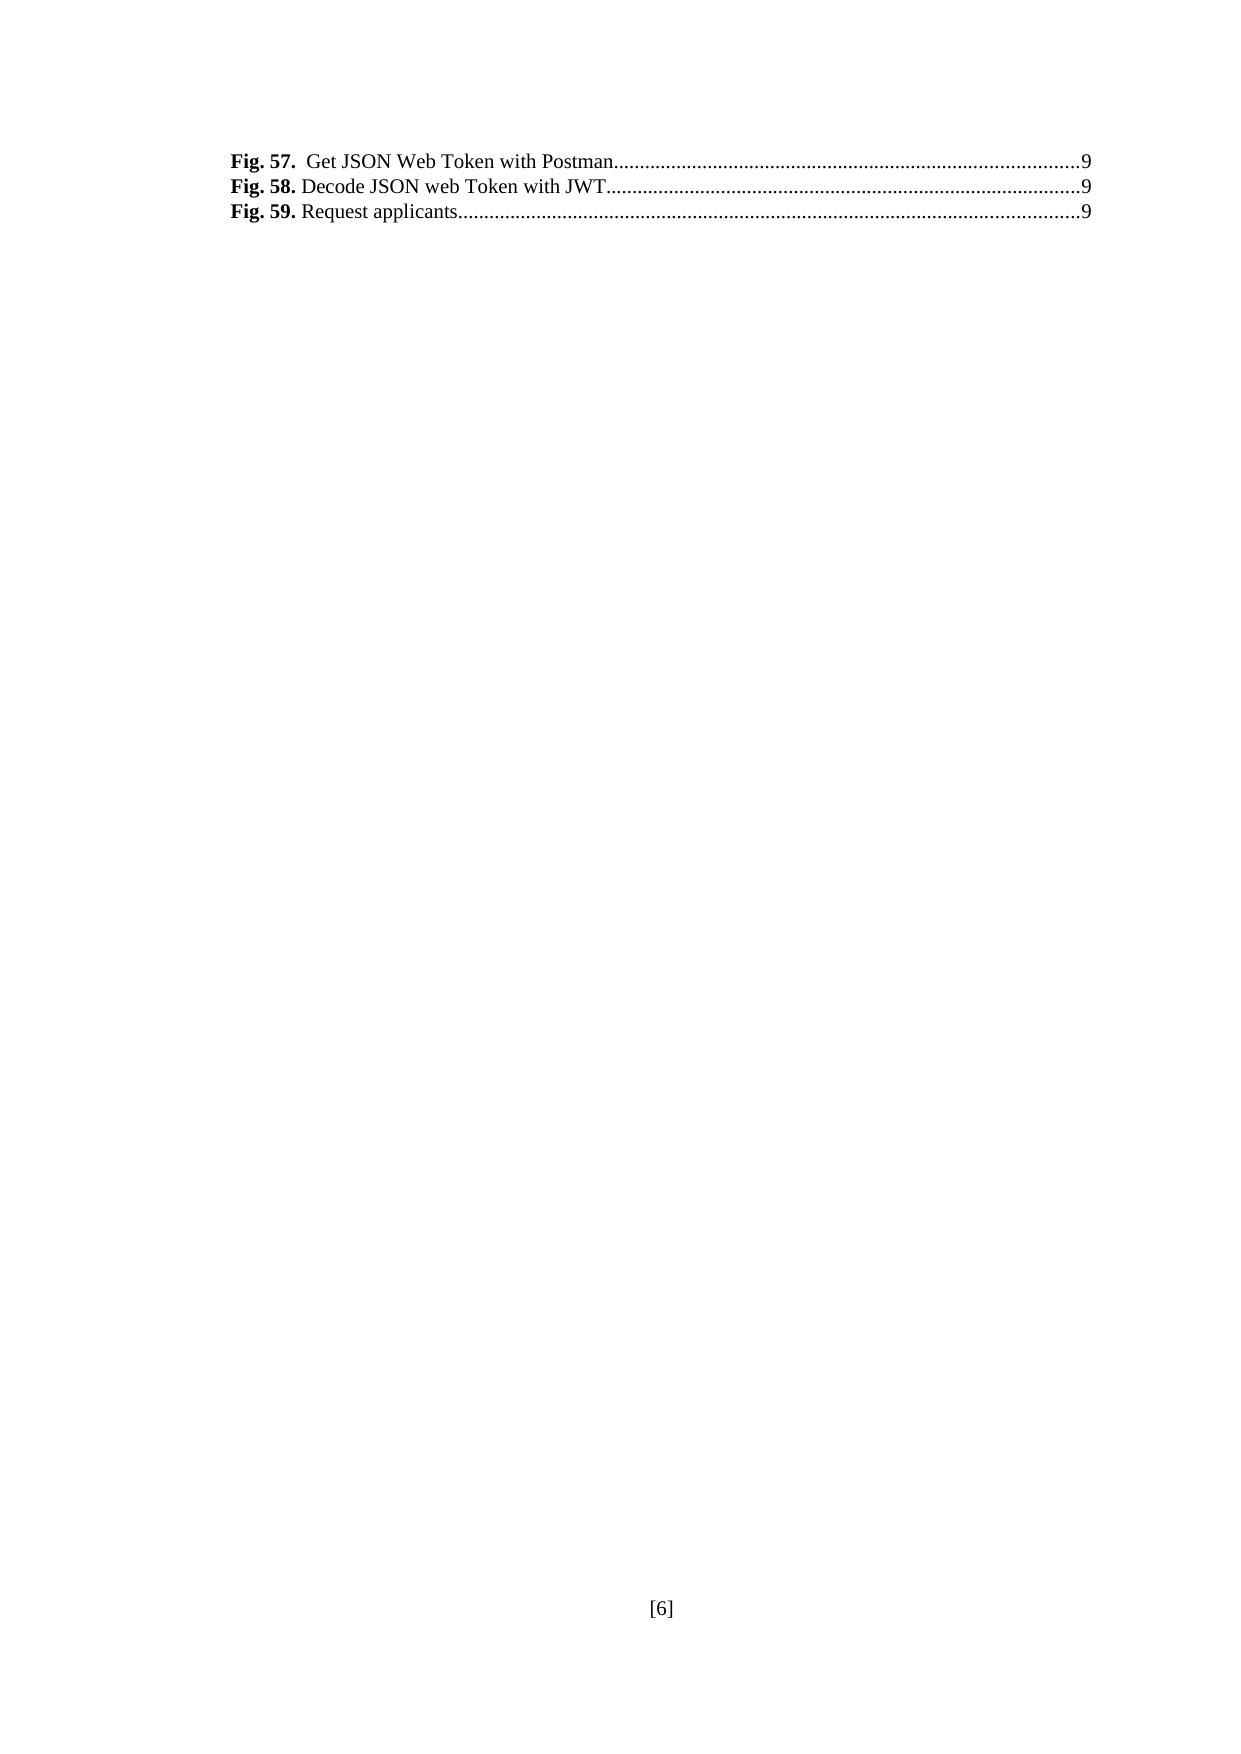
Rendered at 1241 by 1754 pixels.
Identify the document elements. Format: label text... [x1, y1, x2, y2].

text Fig. 58. Decode JSON web Token with JWT 9 [207, 173, 1092, 198]
text Fig. 59. Request applicants 9 [207, 198, 1092, 223]
text Fig. 57. Get JSON Web Token with Postman 9 [207, 148, 1092, 173]
